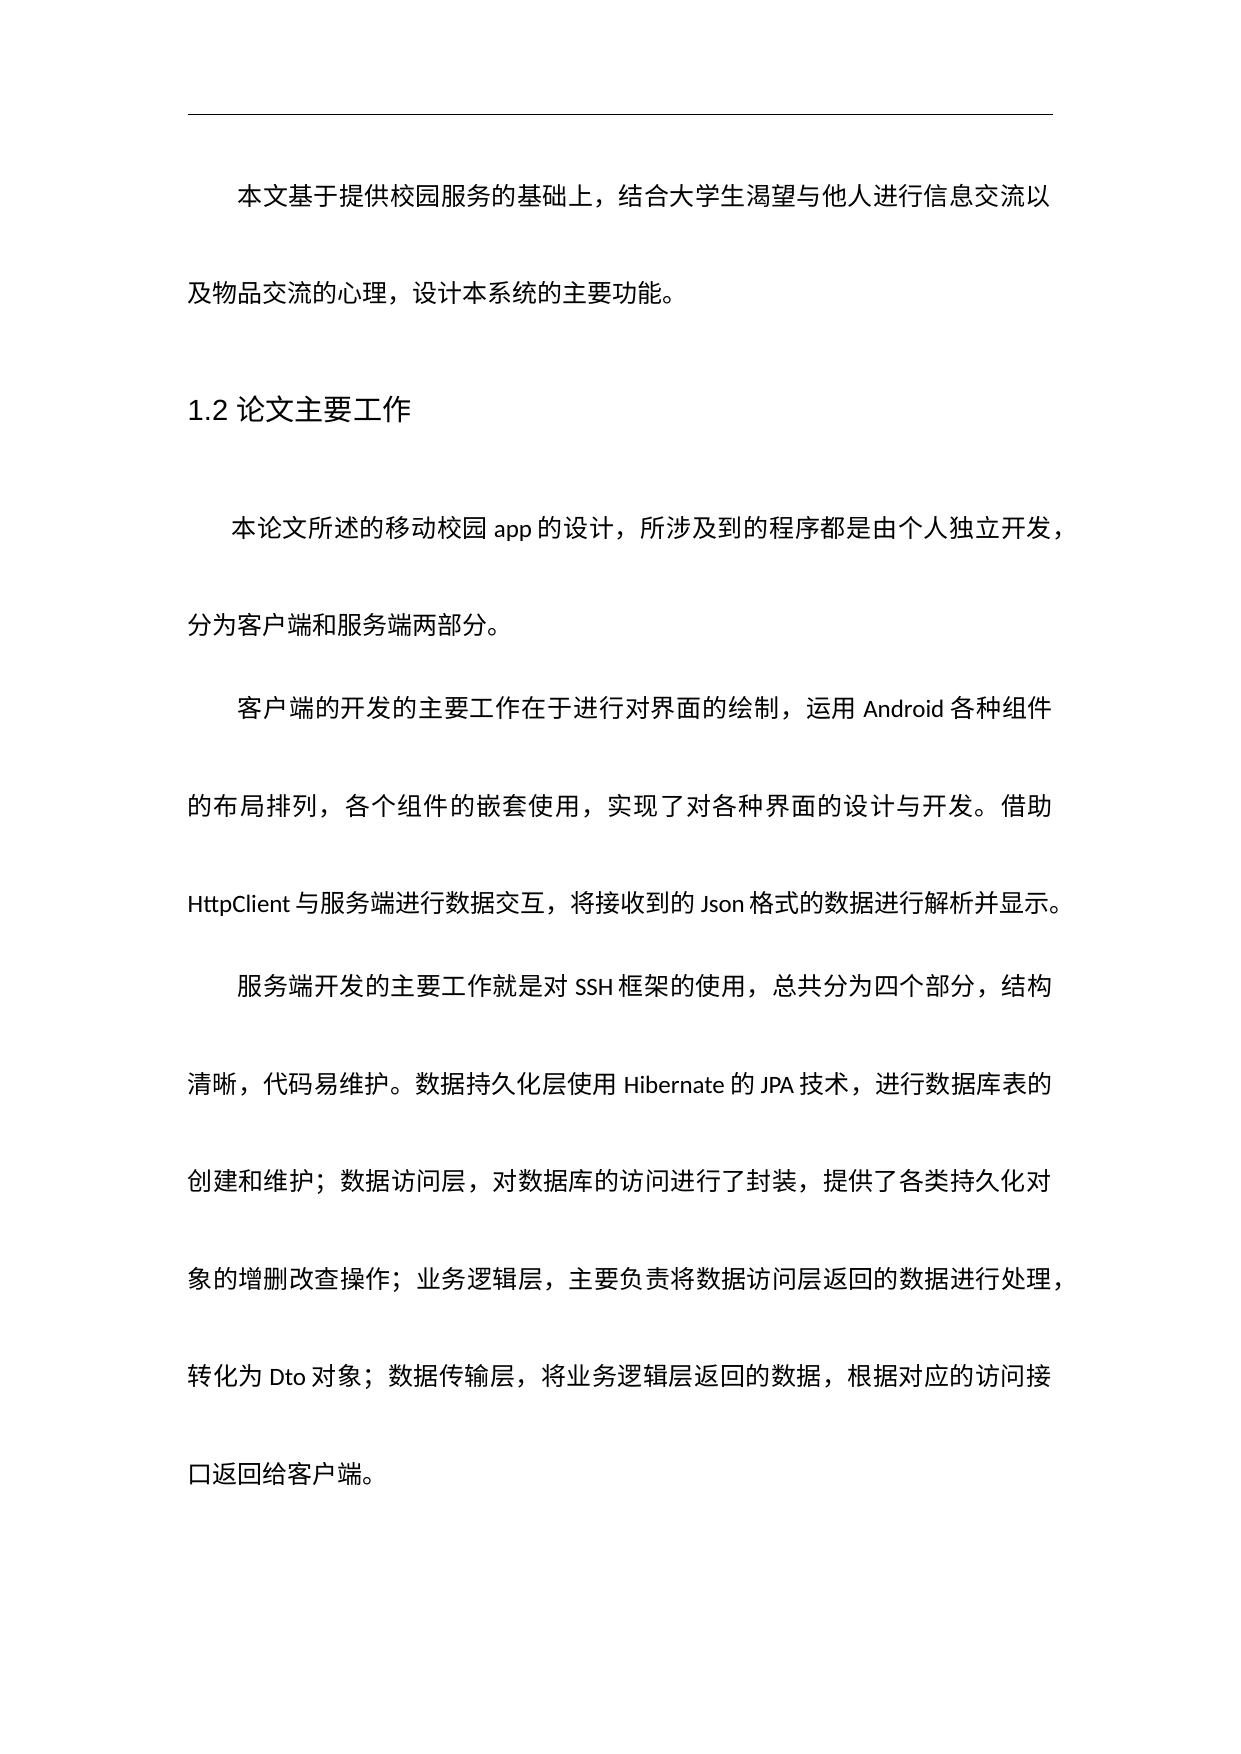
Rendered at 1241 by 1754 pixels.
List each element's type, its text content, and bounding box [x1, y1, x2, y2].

text 服务端开发的主要工作就是对SSH框架的使用，总共分为四个部分，结构清晰，代码易维护。数据持久化层使用Hibernate的JPA技术，进行数据库表的创建和维护；数据访问层，对数据库的访问进行了封装，提供了各类持久化对象的增删改查操作；业务逻辑层，主要负责将数据访问层返回的数据进行处理，转化为Dto对象；数据传输层，将业务逻辑层返回的数据，根据对应的访问接口返回给客户端。 [187, 952, 1053, 1505]
text 客户端的开发的主要工作在于进行对界面的绘制，运用Android各种组件的布局排列，各个组件的嵌套使用，实现了对各种界面的设计与开发。借助HttpClient与服务端进行数据交互，将接收到的Json格式的数据进行解析并显示。 [187, 674, 1053, 934]
text 本论文所述的移动校园app的设计，所涉及到的程序都是由个人独立开发，分为客户端和服务端两部分。 [187, 494, 1053, 656]
text 本文基于提供校园服务的基础上，结合大学生渴望与他人进行信息交流以及物品交流的心理，设计本系统的主要功能。 [187, 162, 1053, 324]
subtitle 1.2 论文主要工作 [187, 375, 1053, 440]
